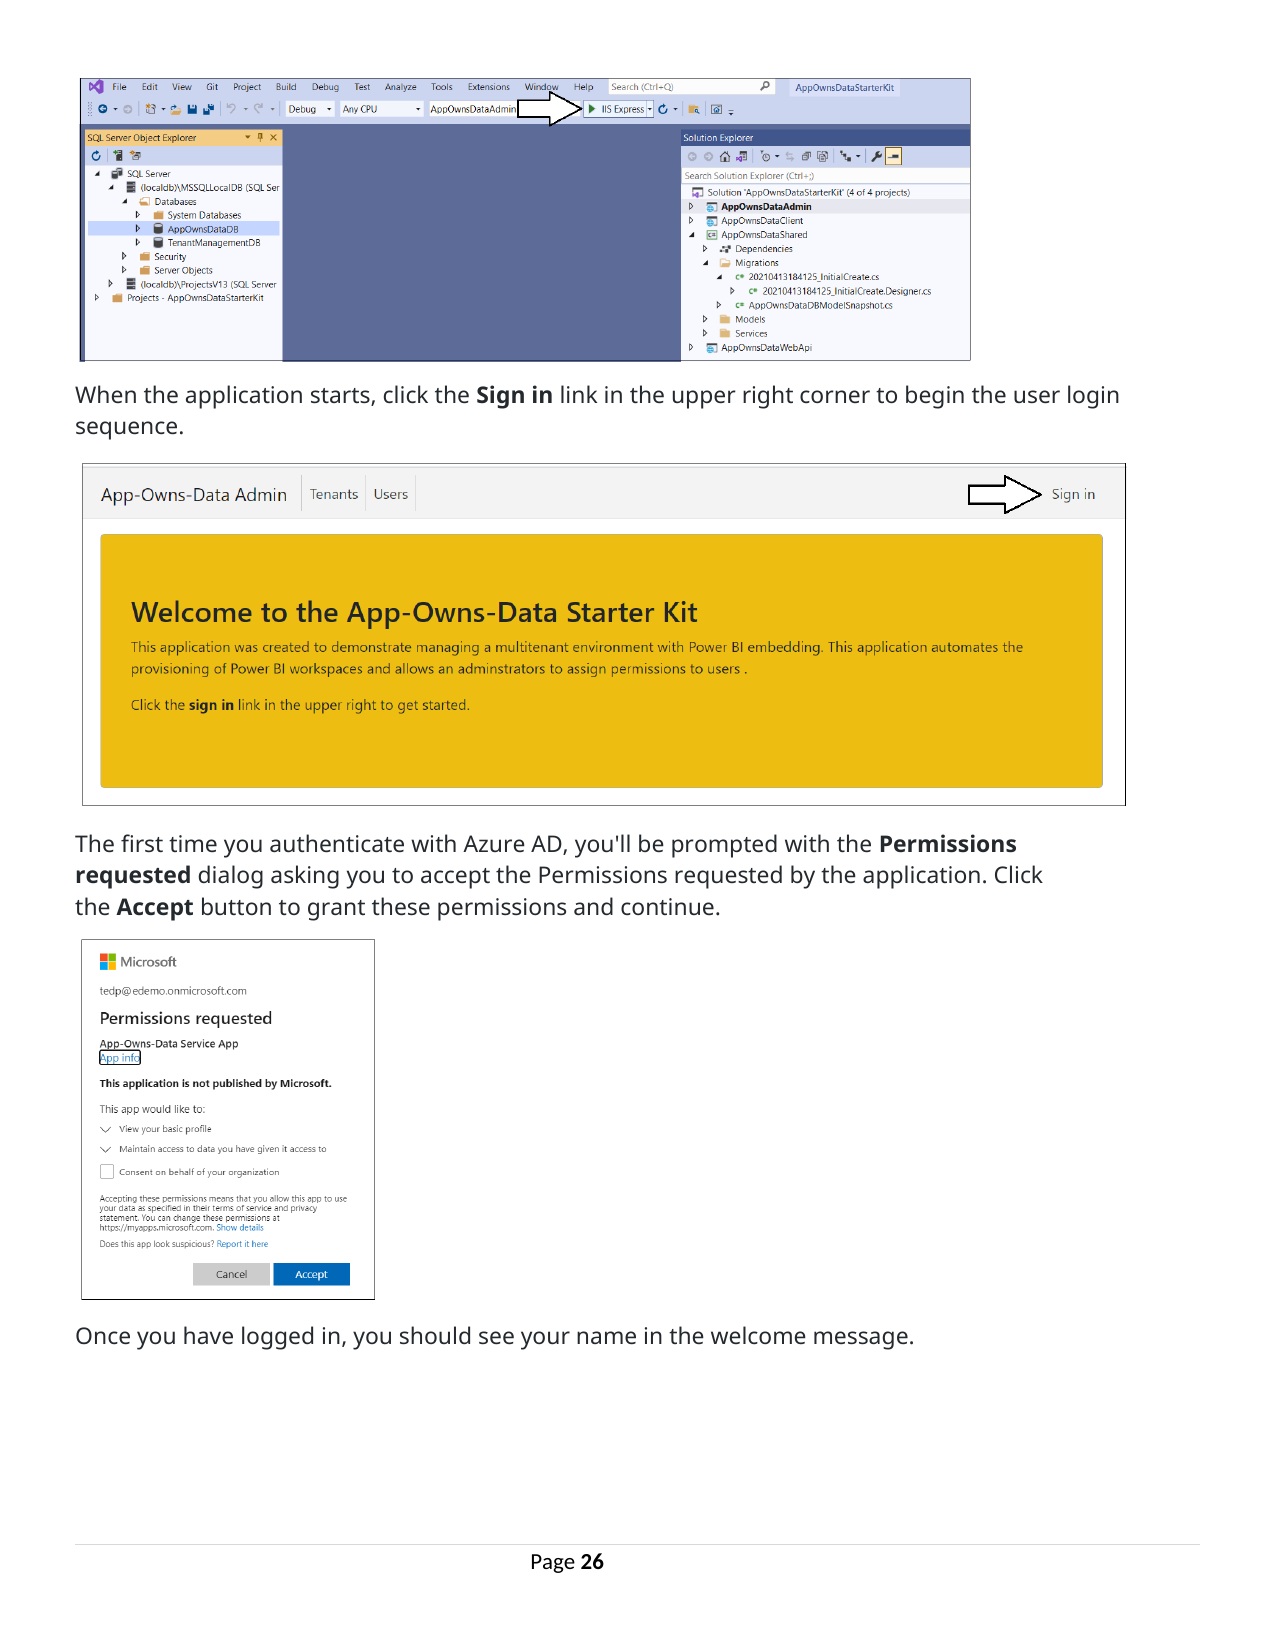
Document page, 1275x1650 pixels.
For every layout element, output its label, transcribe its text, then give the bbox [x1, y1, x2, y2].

text When the application starts, click the Sign in link in the upper right corner to begin the user login sequence. [75, 379, 1200, 441]
picture [75, 75, 977, 367]
picture [75, 934, 380, 1308]
text Once you have logged in, you should see your name in the welcome message. [75, 1320, 1200, 1351]
text The first time you authenticate with Azure AD, you'll be prompted with the Permissions requested dialog asking you to accept the Permissions requested by the application. Click the Accept button to grant these permissions and continue. [75, 828, 1200, 922]
picture [75, 453, 1137, 816]
